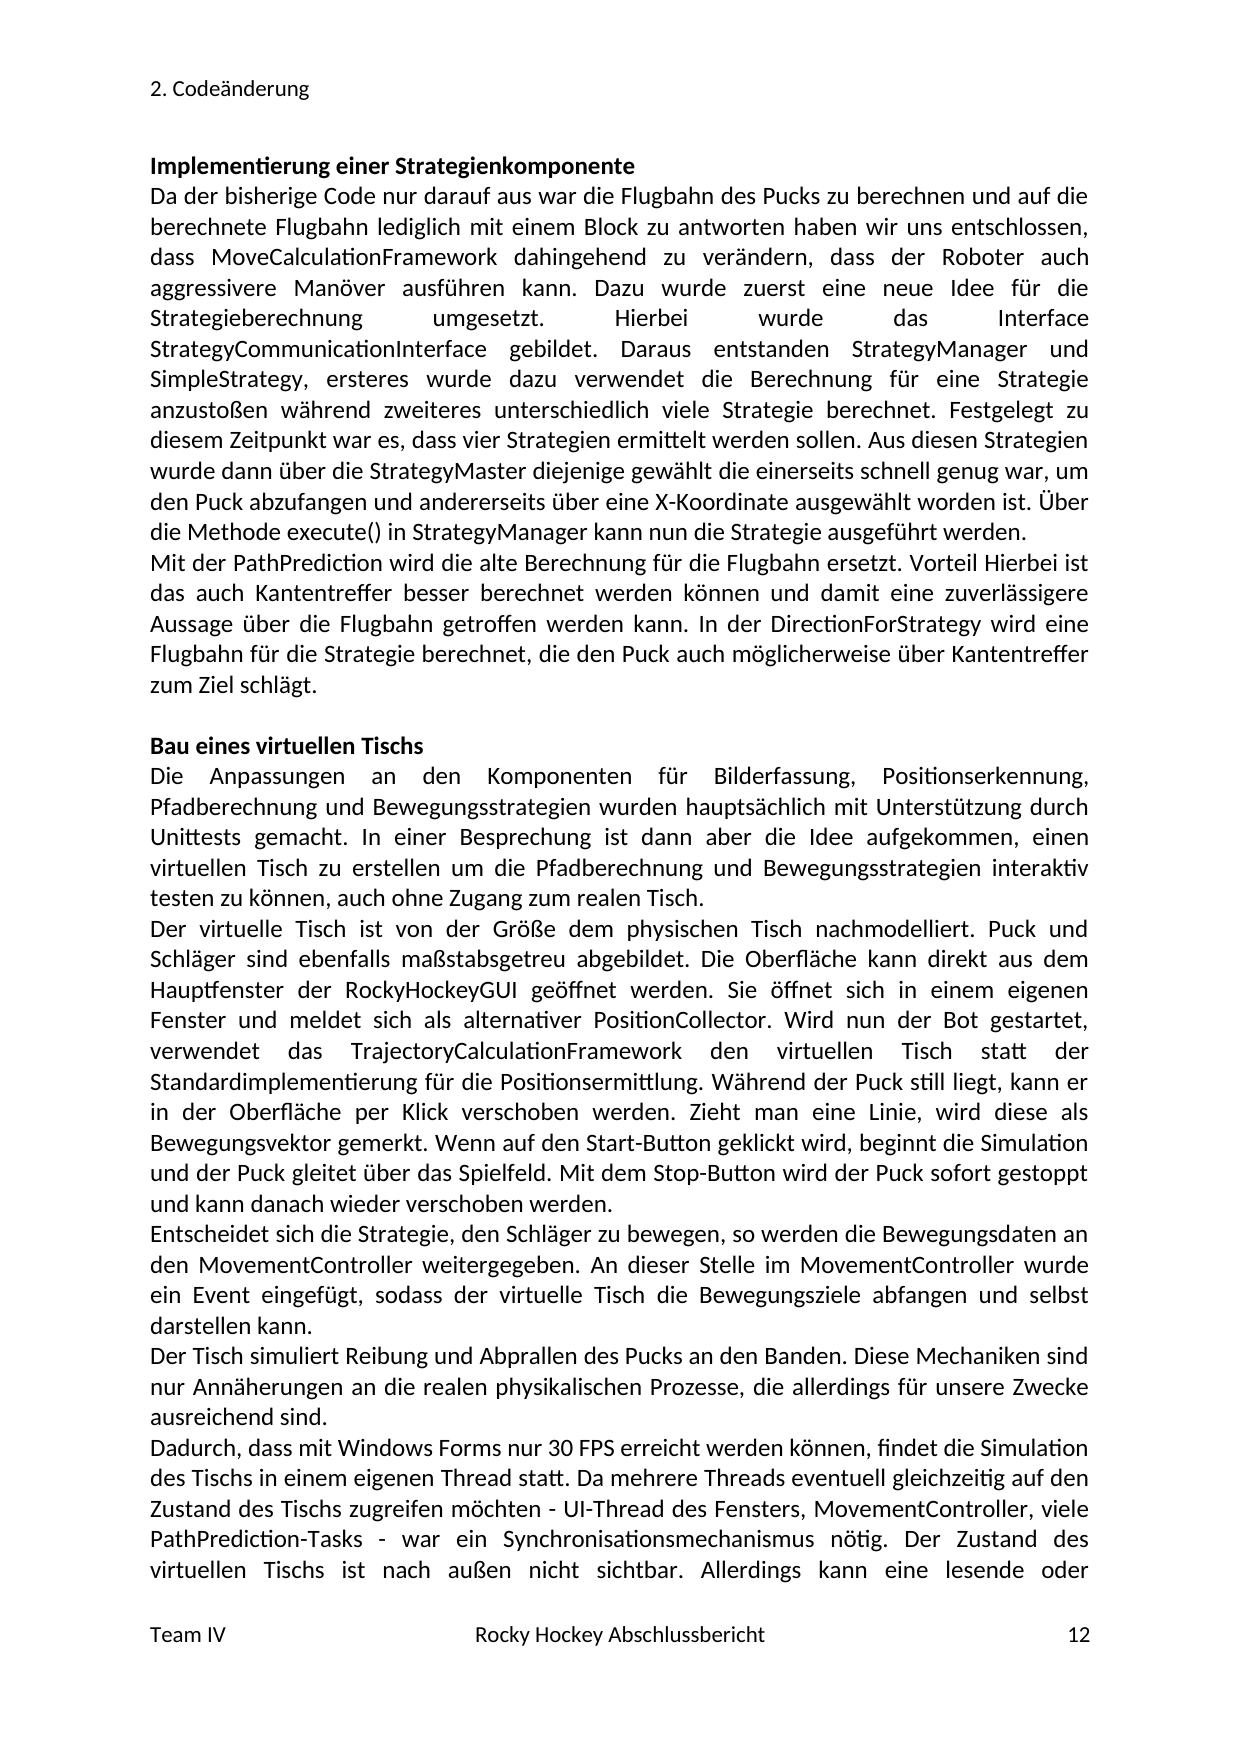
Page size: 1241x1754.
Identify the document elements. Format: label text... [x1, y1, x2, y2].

text Mit der PathPrediction wird die alte Berechnung für die Flugbahn ersetzt. Vorteil Hierbei ist das auch Kantentreffer besser berechnet werden können und damit eine zuverlässigere Aussage über die Flugbahn getroffen werden kann. In der DirectionForStrategy wird eine Flugbahn für die Strategie berechnet, die den Puck auch möglicherweise über Kantentreffer zum Ziel schlägt. [150, 547, 1090, 699]
text Der virtuelle Tisch ist von der Größe dem physischen Tisch nachmodelliert. Puck und Schläger sind ebenfalls maßstabsgetreu abgebildet. Die Oberfläche kann direkt aus dem Hauptfenster der RockyHockeyGUI geöffnet werden. Sie öffnet sich in einem eigenen Fenster und meldet sich als alternativer PositionCollector. Wird nun der Bot gestartet, verwendet das TrajectoryCalculationFramework den virtuellen Tisch statt der Standardimplementierung für die Positionsermittlung. Während der Puck still liegt, kann er in der Oberfläche per Klick verschoben werden. Zieht man eine Linie, wird diese als Bewegungsvektor gemerkt. Wenn auf den Start-Button geklickt wird, beginnt die Simulation und der Puck gleitet über das Spielfeld. Mit dem Stop-Button wird der Puck sofort gestoppt und kann danach wieder verschoben werden. [150, 913, 1090, 1218]
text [150, 1432, 1090, 1584]
text Da der bisherige Code nur darauf aus war die Flugbahn des Pucks zu berechnen und auf die berechnete Flugbahn lediglich mit einem Block zu antworten haben wir uns entschlossen, dass MoveCalculationFramework dahingehend zu verändern, dass der Roboter auch aggressivere Manöver ausführen kann. Dazu wurde zuerst eine neue Idee für die Strategieberechnung umgesetzt. Hierbei wurde das Interface StrategyCommunicationInterface gebildet. Daraus entstanden StrategyManager und SimpleStrategy, ersteres wurde dazu verwendet die Berechnung für eine Strategie anzustoßen während zweiteres unterschiedlich viele Strategie berechnet. Festgelegt zu diesem Zeitpunkt war es, dass vier Strategien ermittelt werden sollen. Aus diesen Strategien wurde dann über die StrategyMaster diejenige gewählt die einerseits schnell genug war, um den Puck abzufangen und andererseits über eine X-Koordinate ausgewählt worden ist. Über die Methode execute() in StrategyManager kann nun die Strategie ausgeführt werden. [150, 181, 1090, 547]
text Entscheidet sich die Strategie, den Schläger zu bewegen, so werden die Bewegungsdaten an den MovementController weitergegeben. An dieser Stelle im MovementController wurde ein Event eingefügt, sodass der virtuelle Tisch die Bewegungsziele abfangen und selbst darstellen kann. [150, 1218, 1090, 1340]
text Der Tisch simuliert Reibung und Abprallen des Pucks an den Banden. Diese Mechaniken sind nur Annäherungen an die realen physikalischen Prozesse, die allerdings für unsere Zwecke ausreichend sind. [150, 1340, 1090, 1432]
text Bau eines virtuellen Tischs [150, 730, 1090, 760]
text Implementierung einer Strategienkomponente [150, 150, 1090, 181]
text Die Anpassungen an den Komponenten für Bilderfassung, Positionserkennung, Pfadberechnung und Bewegungsstrategien wurden hauptsächlich mit Unterstützung durch Unittests gemacht. In einer Besprechung ist dann aber die Idee aufgekommen, einen virtuellen Tisch zu erstellen um die Pfadberechnung und Bewegungsstrategien interaktiv testen zu können, auch ohne Zugang zum realen Tisch. [150, 760, 1090, 913]
